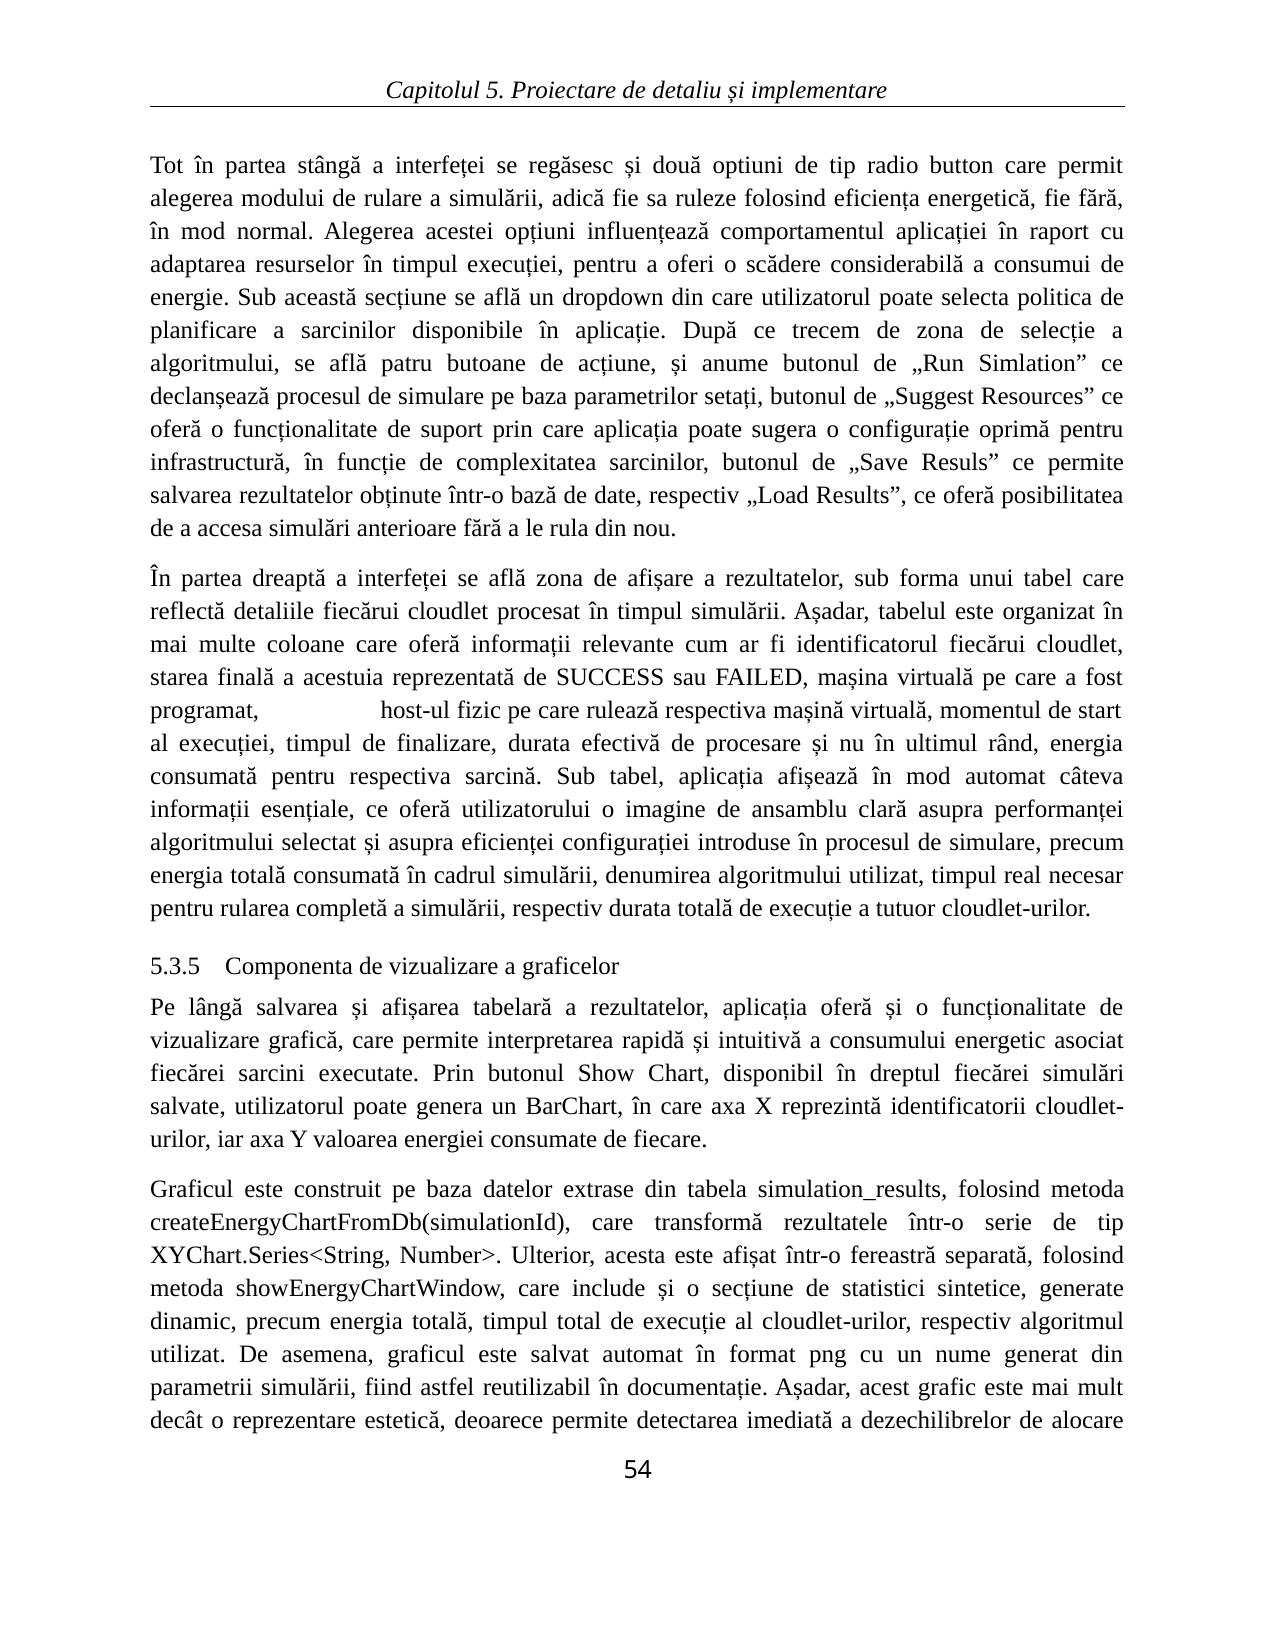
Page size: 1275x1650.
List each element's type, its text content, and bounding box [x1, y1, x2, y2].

text Componenta de vizualizare a graficelor [150, 951, 1125, 980]
text Pe lângă salvarea și afișarea tabelară a rezultatelor, aplicația oferă și o funcționalitate de vizualizare grafică, care permite interpretarea rapidă și intuitivă a consumului energetic asociat fiecărei sarcini executate. Prin butonul Show Chart, disponibil în dreptul fiecărei simulări salvate, utilizatorul poate genera un BarChart, în care axa X reprezintă identificatorii cloudlet-urilor, iar axa Y valoarea energiei consumate de fiecare. [150, 992, 1125, 1153]
text Tot în partea stângă a interfeței se regăsesc și două optiuni de tip radio button care permit alegerea modului de rulare a simulării, adică fie sa ruleze folosind eficiența energetică, fie fără, în mod normal. Alegerea acestei opțiuni influențează comportamentul aplicației în raport cu adaptarea resurselor în timpul execuției, pentru a oferi o scădere considerabilă a consumui de energie. Sub această secțiune se află un dropdown din care utilizatorul poate selecta politica de planificare a sarcinilor disponibile în aplicație. După ce trecem de zona de selecție a algoritmului, se află patru butoane de acțiune, și anume butonul de „Run Simlation” ce declanșează procesul de simulare pe baza parametrilor setați, butonul de „Suggest Resources” ce oferă o funcționalitate de suport prin care aplicația poate sugera o configurație oprimă pentru infrastructură, în funcție de complexitatea sarcinilor, butonul de „Save Resuls” ce permite salvarea rezultatelor obținute într-o bază de date, respectiv „Load Results”, ce oferă posibilitatea de a accesa simulări anterioare fără a le rula din nou. [150, 150, 1125, 542]
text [150, 1174, 1125, 1434]
text În partea dreaptă a interfeței se află zona de afișare a rezultatelor, sub forma unui tabel care reflectă detaliile fiecărui cloudlet procesat în timpul simulării. Așadar, tabelul este organizat în mai multe coloane care oferă informații relevante cum ar fi identificatorul fiecărui cloudlet, starea finală a acestuia reprezentată de SUCCESS sau FAILED, mașina virtuală pe care a fost programat, host-ul fizic pe care rulează respectiva mașină virtuală, momentul de start al execuției, timpul de finalizare, durata efectivă de procesare și nu în ultimul rând, energia consumată pentru respectiva sarcină. Sub tabel, aplicația afișează în mod automat câteva informații esențiale, ce oferă utilizatorului o imagine de ansamblu clară asupra performanței algoritmului selectat și asupra eficienței configurației introduse în procesul de simulare, precum energia totală consumată în cadrul simulării, denumirea algoritmului utilizat, timpul real necesar pentru rularea completă a simulării, respectiv durata totală de execuție a tutuor cloudlet-urilor. [150, 563, 1125, 922]
